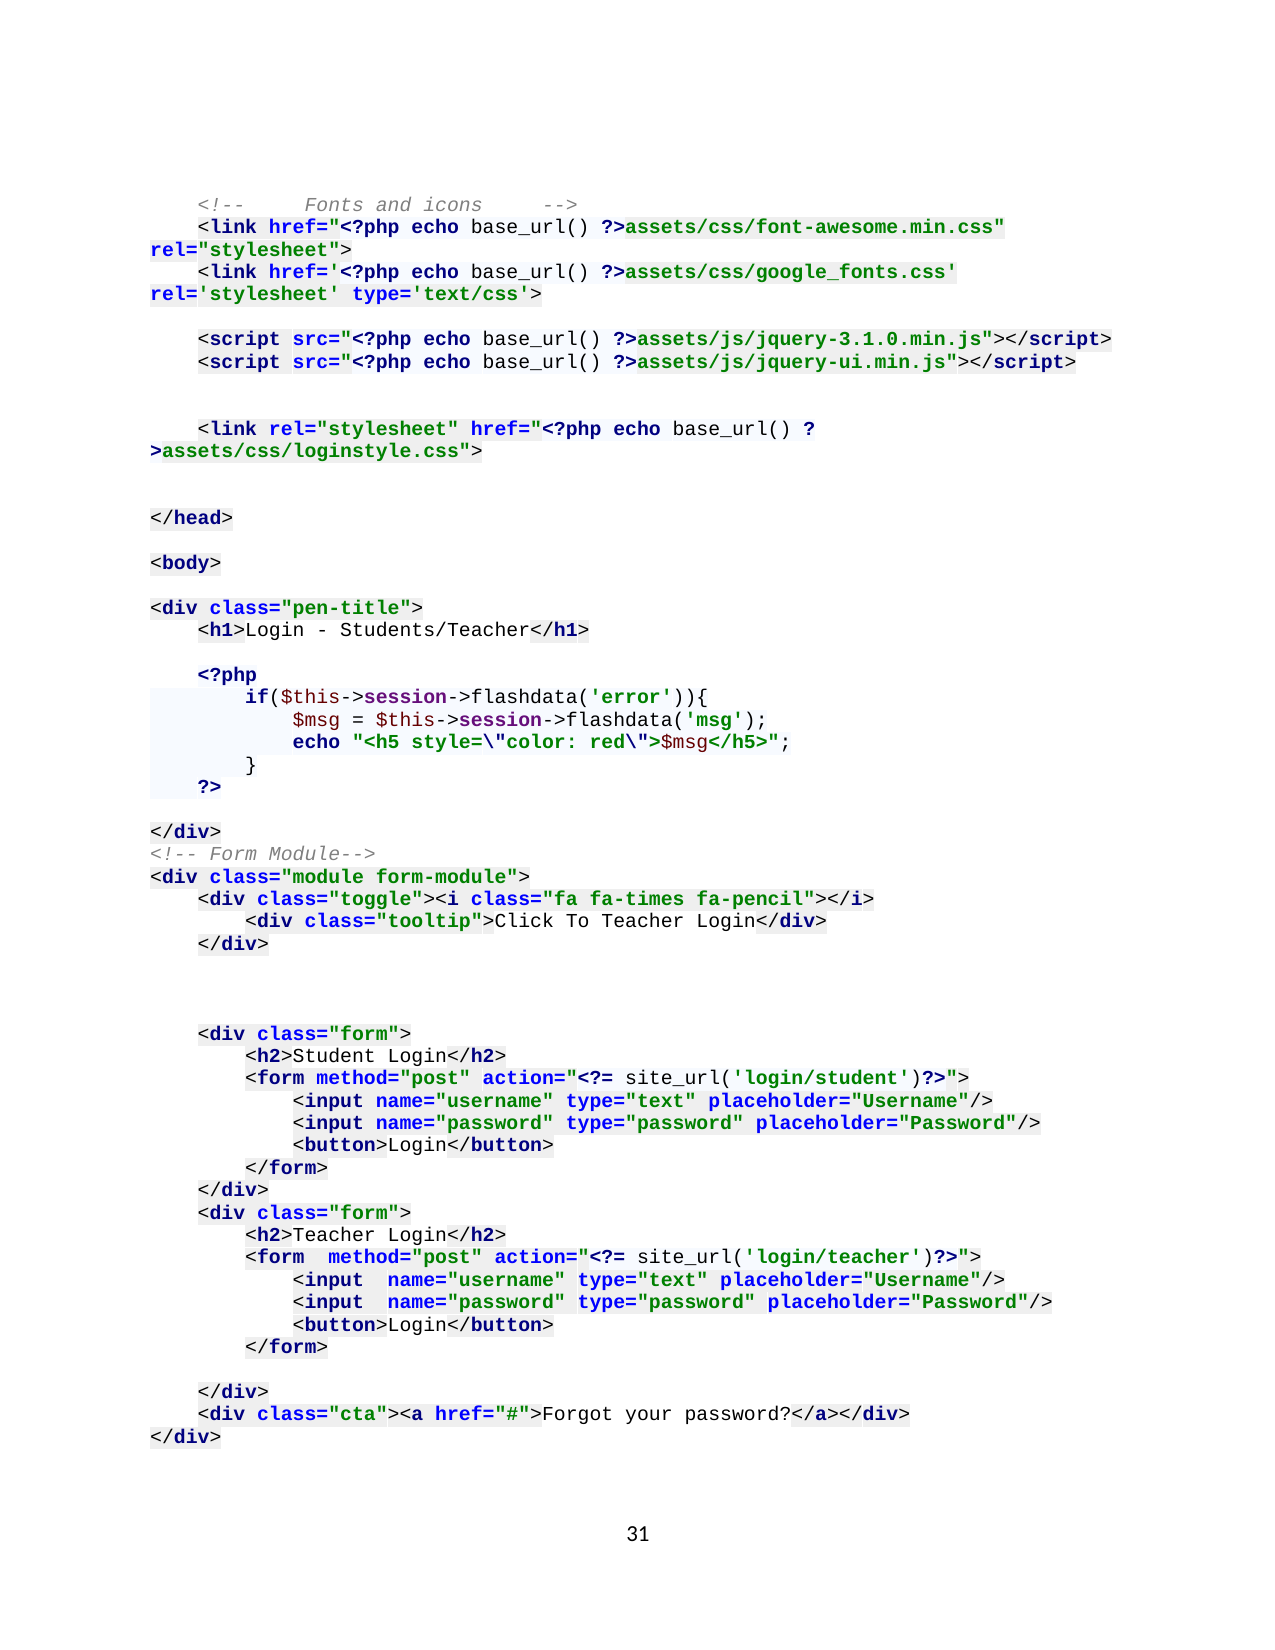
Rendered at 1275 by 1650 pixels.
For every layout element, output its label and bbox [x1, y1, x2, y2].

text [150, 150, 1125, 1494]
